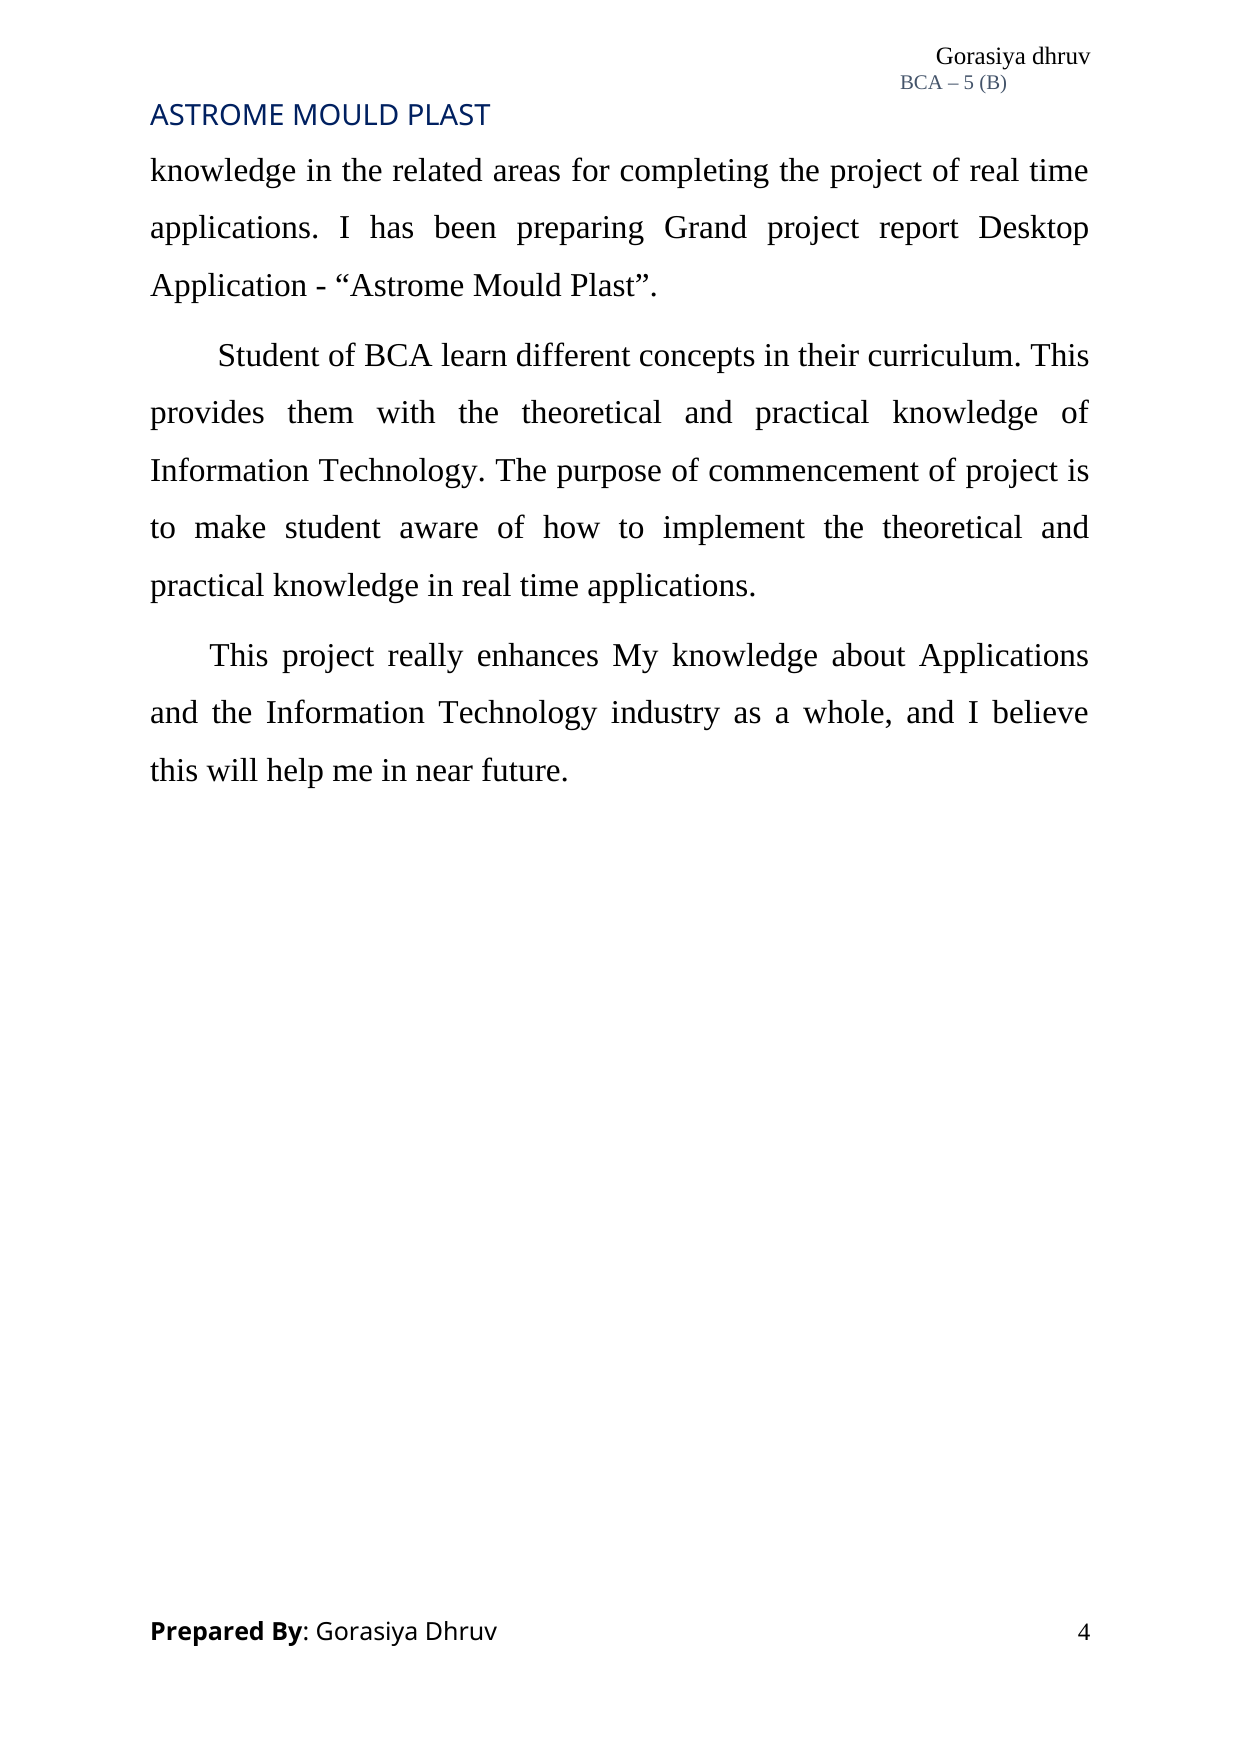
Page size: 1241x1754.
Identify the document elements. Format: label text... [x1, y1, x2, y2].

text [150, 150, 1090, 303]
text Student of BCA learn different concepts in their curriculum. This provides them with the theoretical and practical knowledge of Information Technology. The purpose of commencement of project is to make student aware of how to implement the theoretical and practical knowledge in real time applications. [150, 335, 1090, 603]
text This project really enhances My knowledge about Applications and the Information Technology industry as a whole, and I believe this will help me in near future. [150, 635, 1090, 788]
